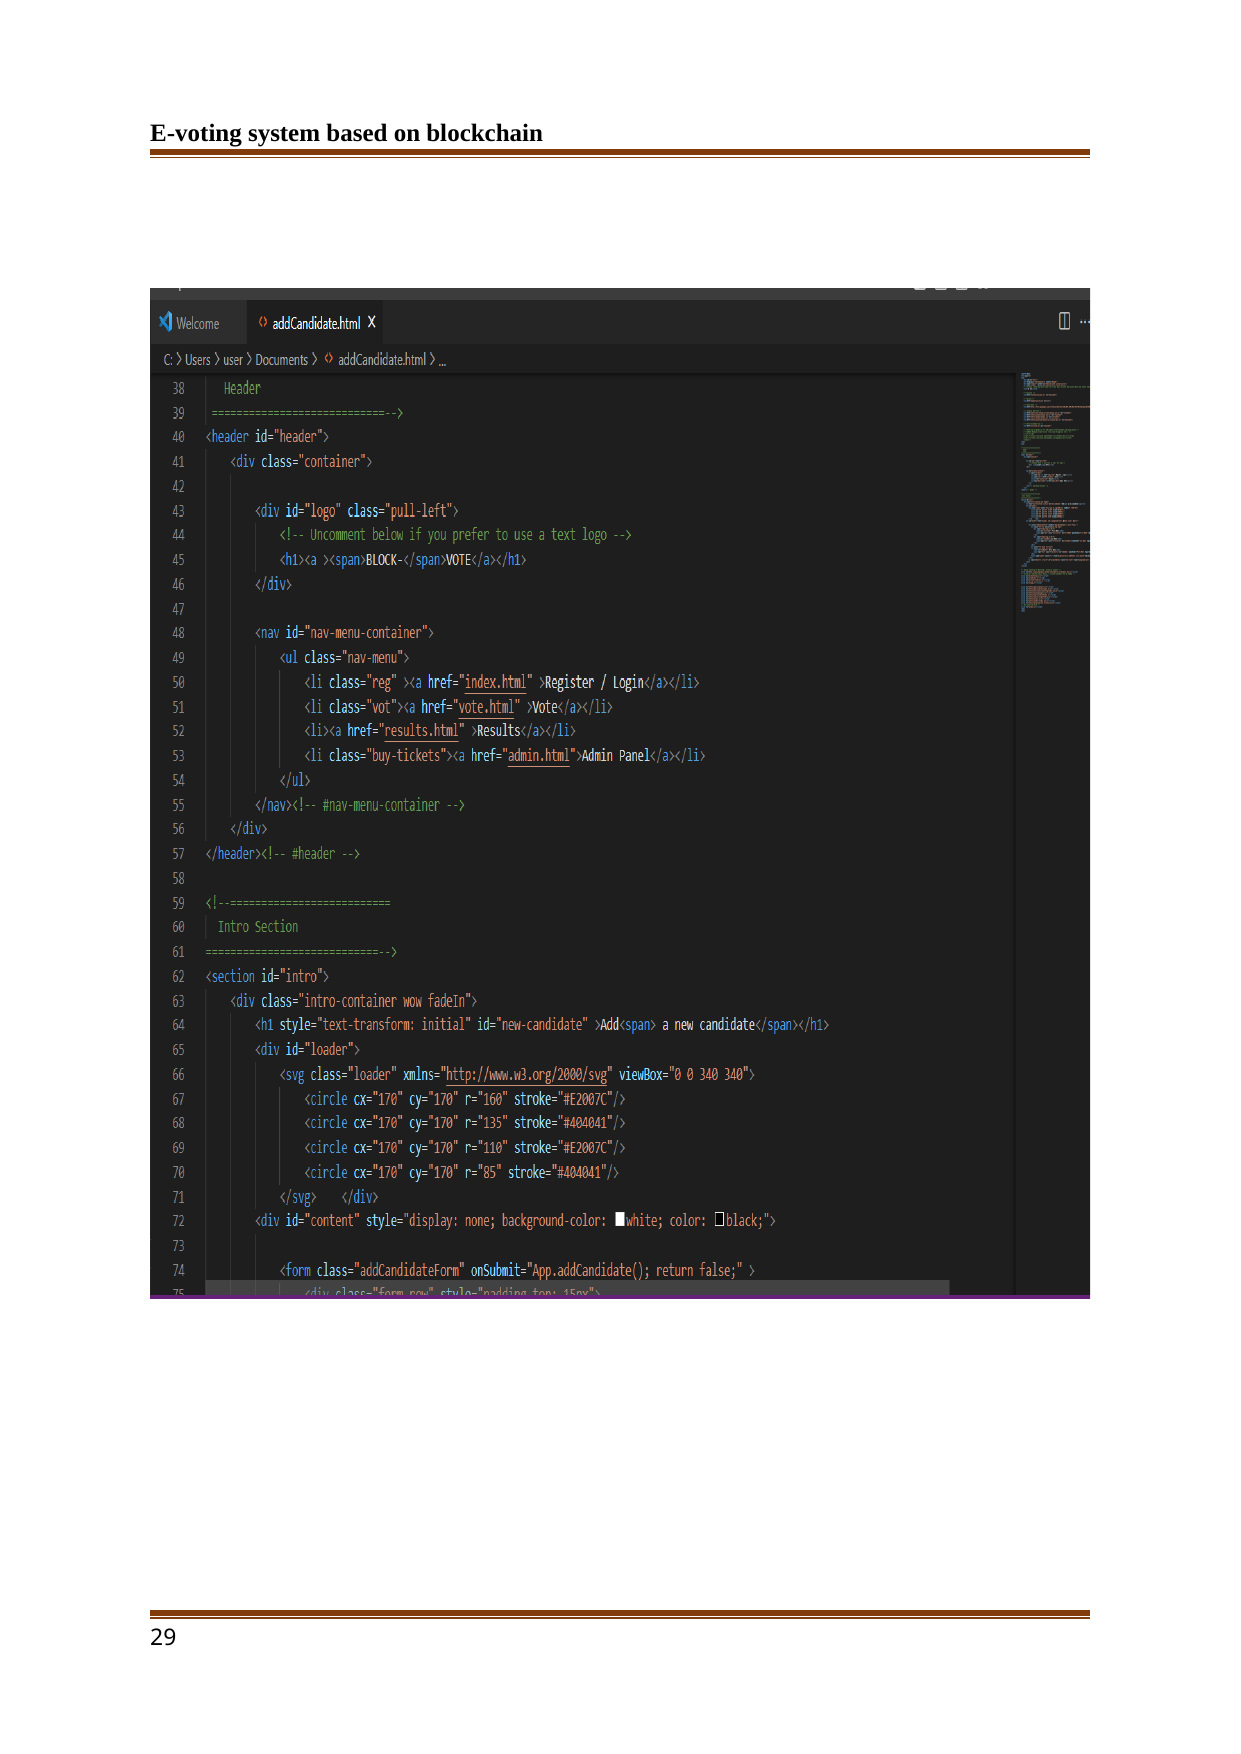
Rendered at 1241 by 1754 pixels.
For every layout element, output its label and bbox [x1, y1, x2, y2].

picture [150, 288, 1091, 1299]
